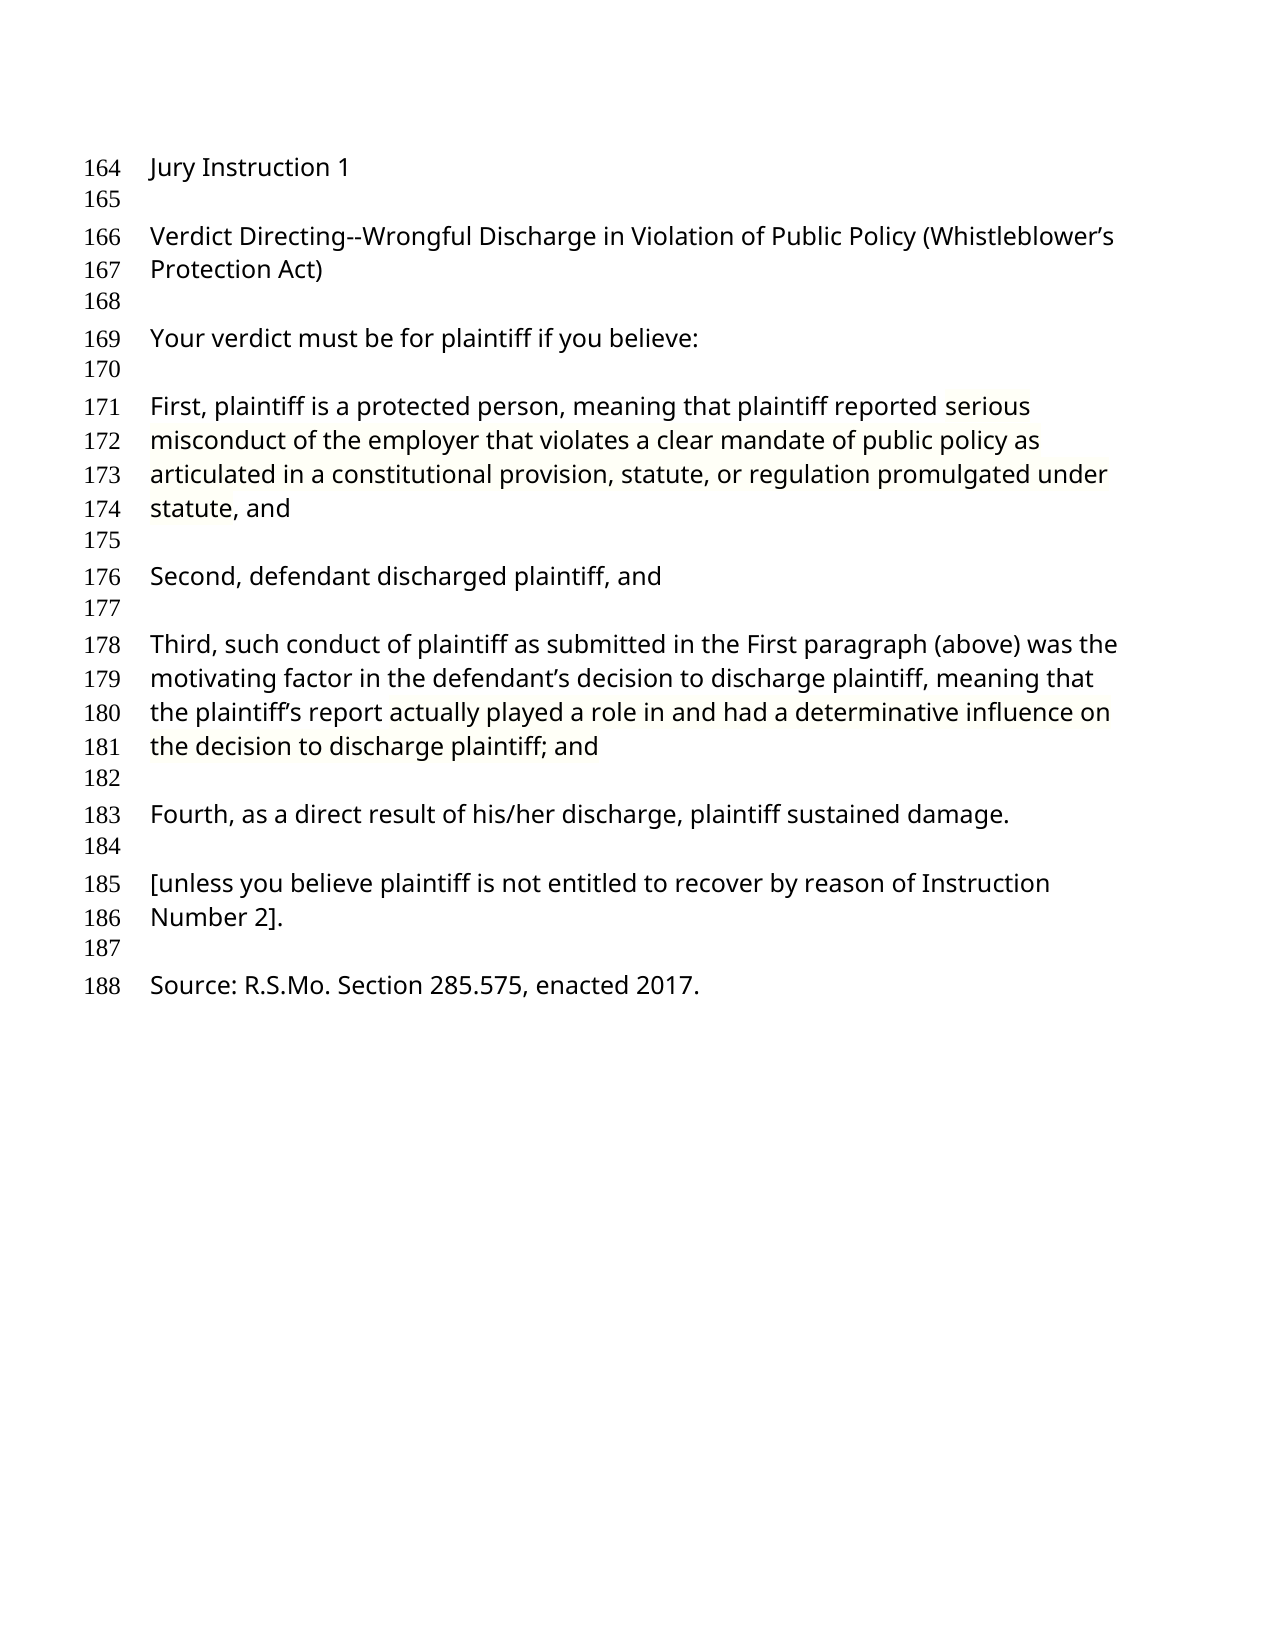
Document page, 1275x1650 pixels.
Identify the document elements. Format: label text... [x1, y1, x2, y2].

text Fourth, as a direct result of his/her discharge, plaintiff sustained damage. [150, 797, 1125, 831]
text Jury Instruction 1 [150, 150, 1125, 184]
text Verdict Directing--Wrongful Discharge in Violation of Public Policy (Whistleblower’s Protection Act) [150, 218, 1125, 286]
text Your verdict must be for plaintiff if you believe: [150, 320, 1125, 354]
text Source: R.S.Mo. Section 285.575, enacted 2017. [150, 967, 1125, 1002]
text First, plaintiff is a protected person, meaning that plaintiff reported serious misconduct of the employer that violates a clear mandate of public policy as articulated in a constitutional provision, statute, or regulation promulgated under statute, and [150, 388, 1125, 525]
text Second, defendant discharged plaintiff, and [150, 559, 1125, 593]
text [unless you believe plaintiff is not entitled to recover by reason of Instruction Number 2]. [150, 865, 1125, 933]
text Third, such conduct of plaintiff as submitted in the First paragraph (above) was the motivating factor in the defendant’s decision to discharge plaintiff, meaning that the plaintiff’s report actually played a role in and had a determinative influence on the decision to discharge plaintiff; and [150, 627, 1125, 763]
